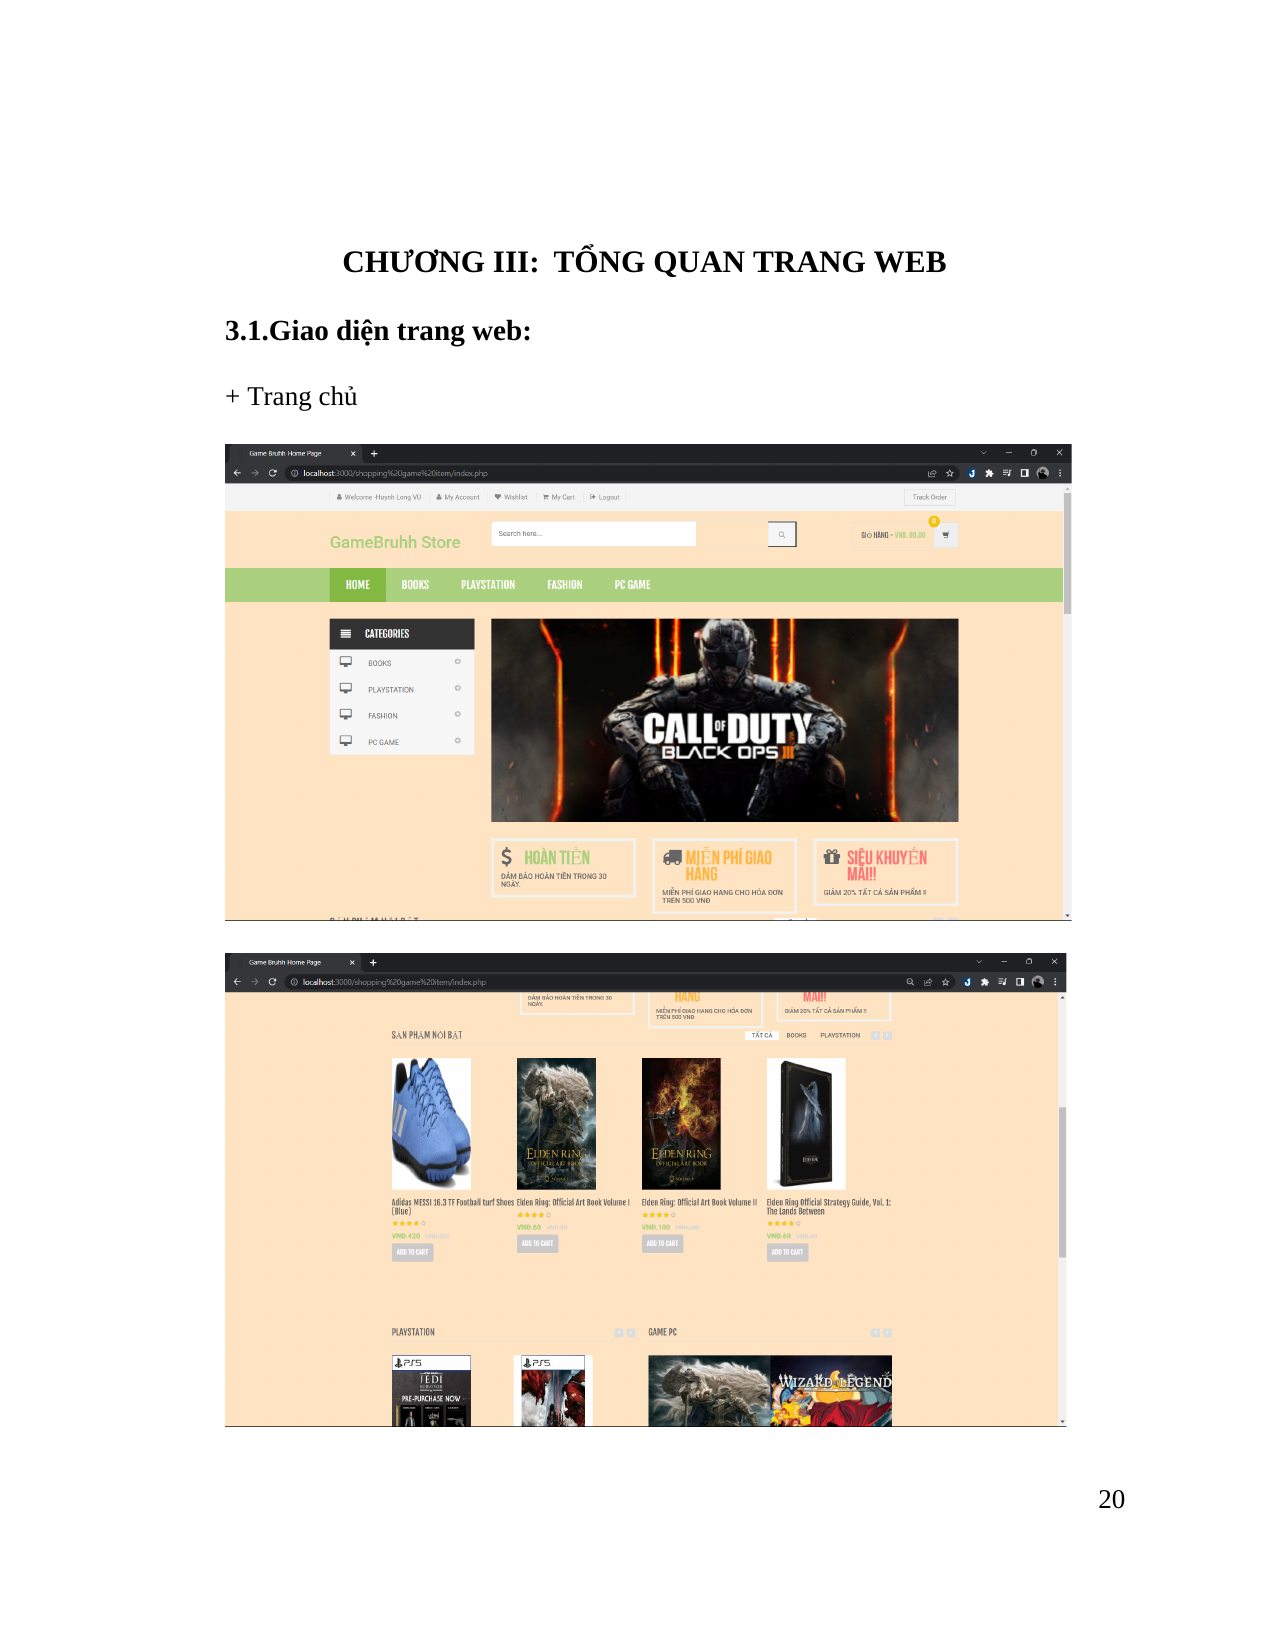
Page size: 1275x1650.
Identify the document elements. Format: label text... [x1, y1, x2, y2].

text + Trang chủ [150, 380, 1125, 411]
picture [225, 953, 1067, 1427]
picture [225, 444, 1072, 921]
subtitle 3.1.Giao diện trang web: [150, 313, 1125, 347]
subtitle TỔNG QUAN TRANG WEB [262, 243, 1125, 279]
